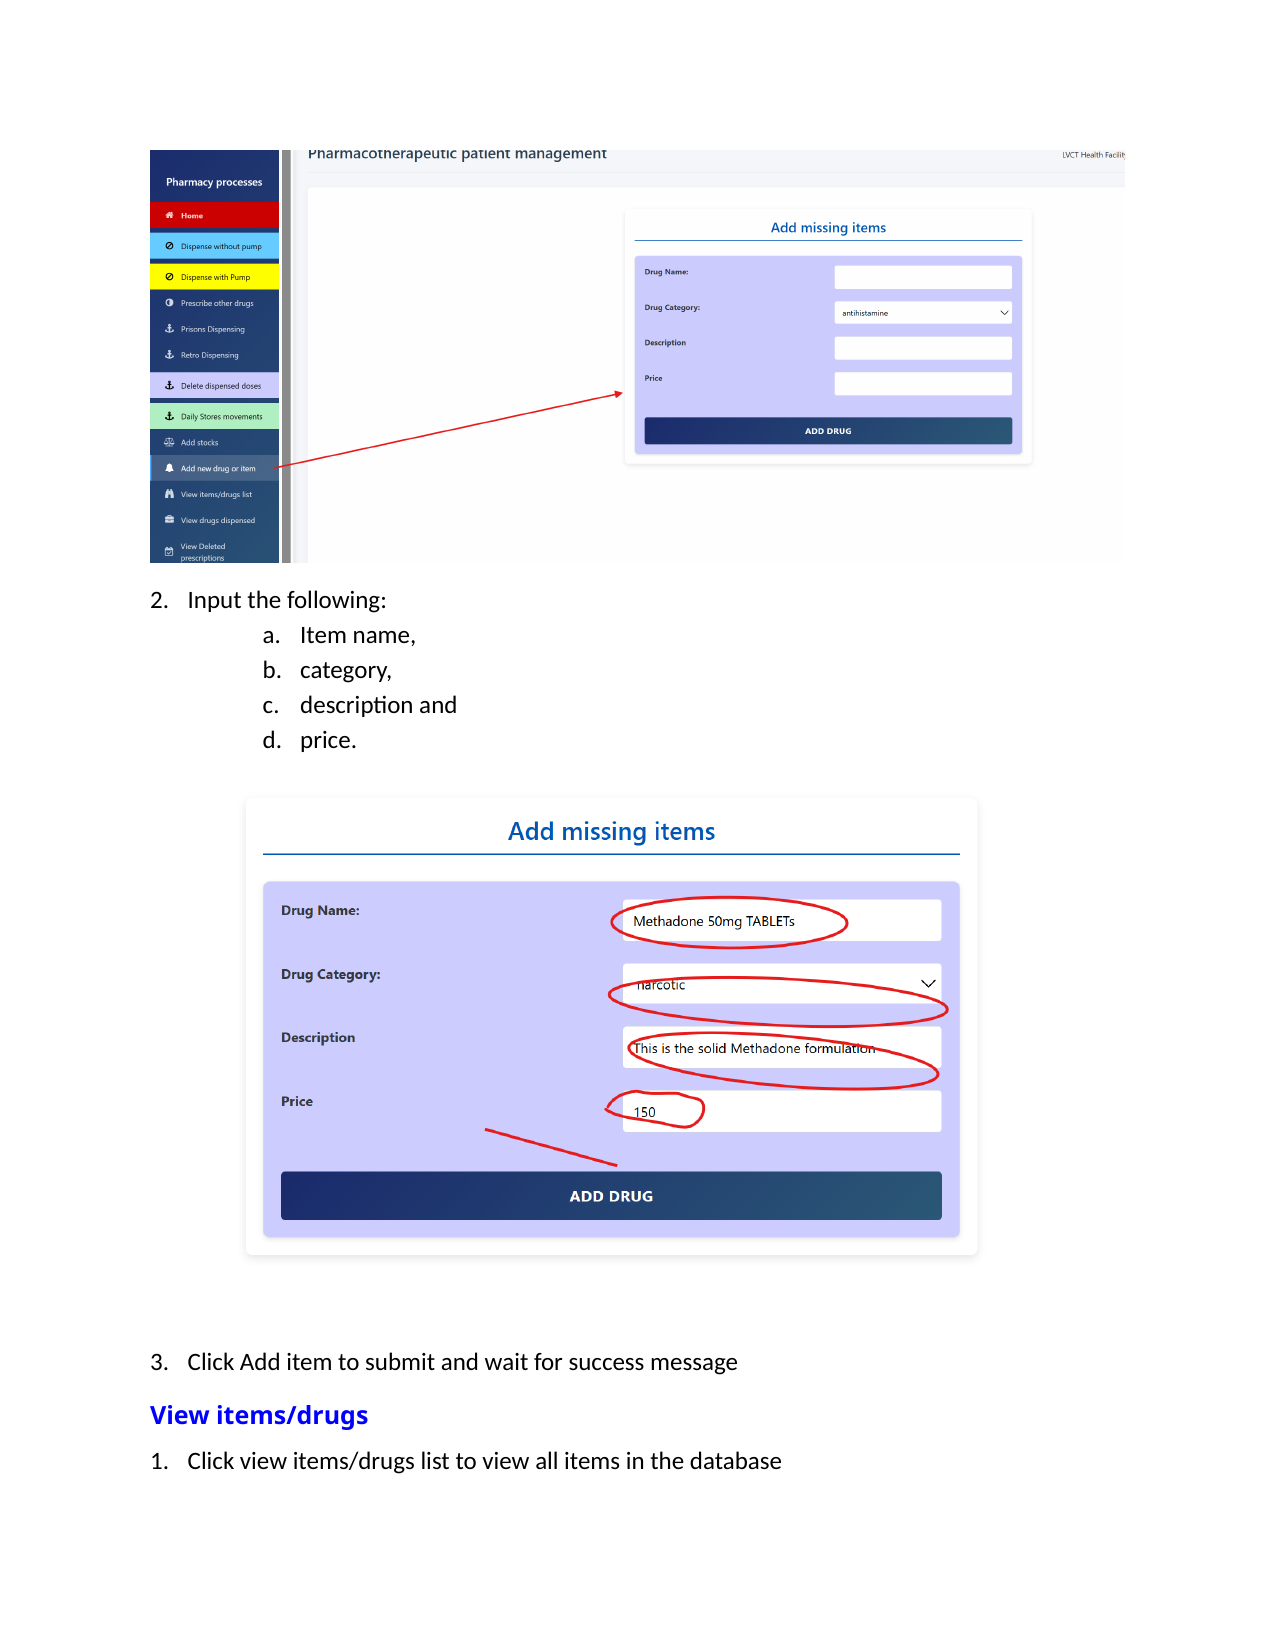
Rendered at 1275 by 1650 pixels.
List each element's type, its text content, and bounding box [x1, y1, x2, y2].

list category, [262, 654, 1125, 684]
picture [150, 150, 1125, 563]
list Click Add item to submit and wait for success message [150, 1346, 1125, 1376]
subtitle View items/drugs [150, 1398, 1125, 1432]
list Click view items/drugs list to view all items in the database [150, 1445, 1125, 1476]
list description and [262, 689, 1125, 719]
list Item name, [262, 619, 1125, 649]
picture [150, 775, 1125, 1325]
list price. [262, 724, 1125, 754]
list Input the following: [150, 584, 1125, 614]
